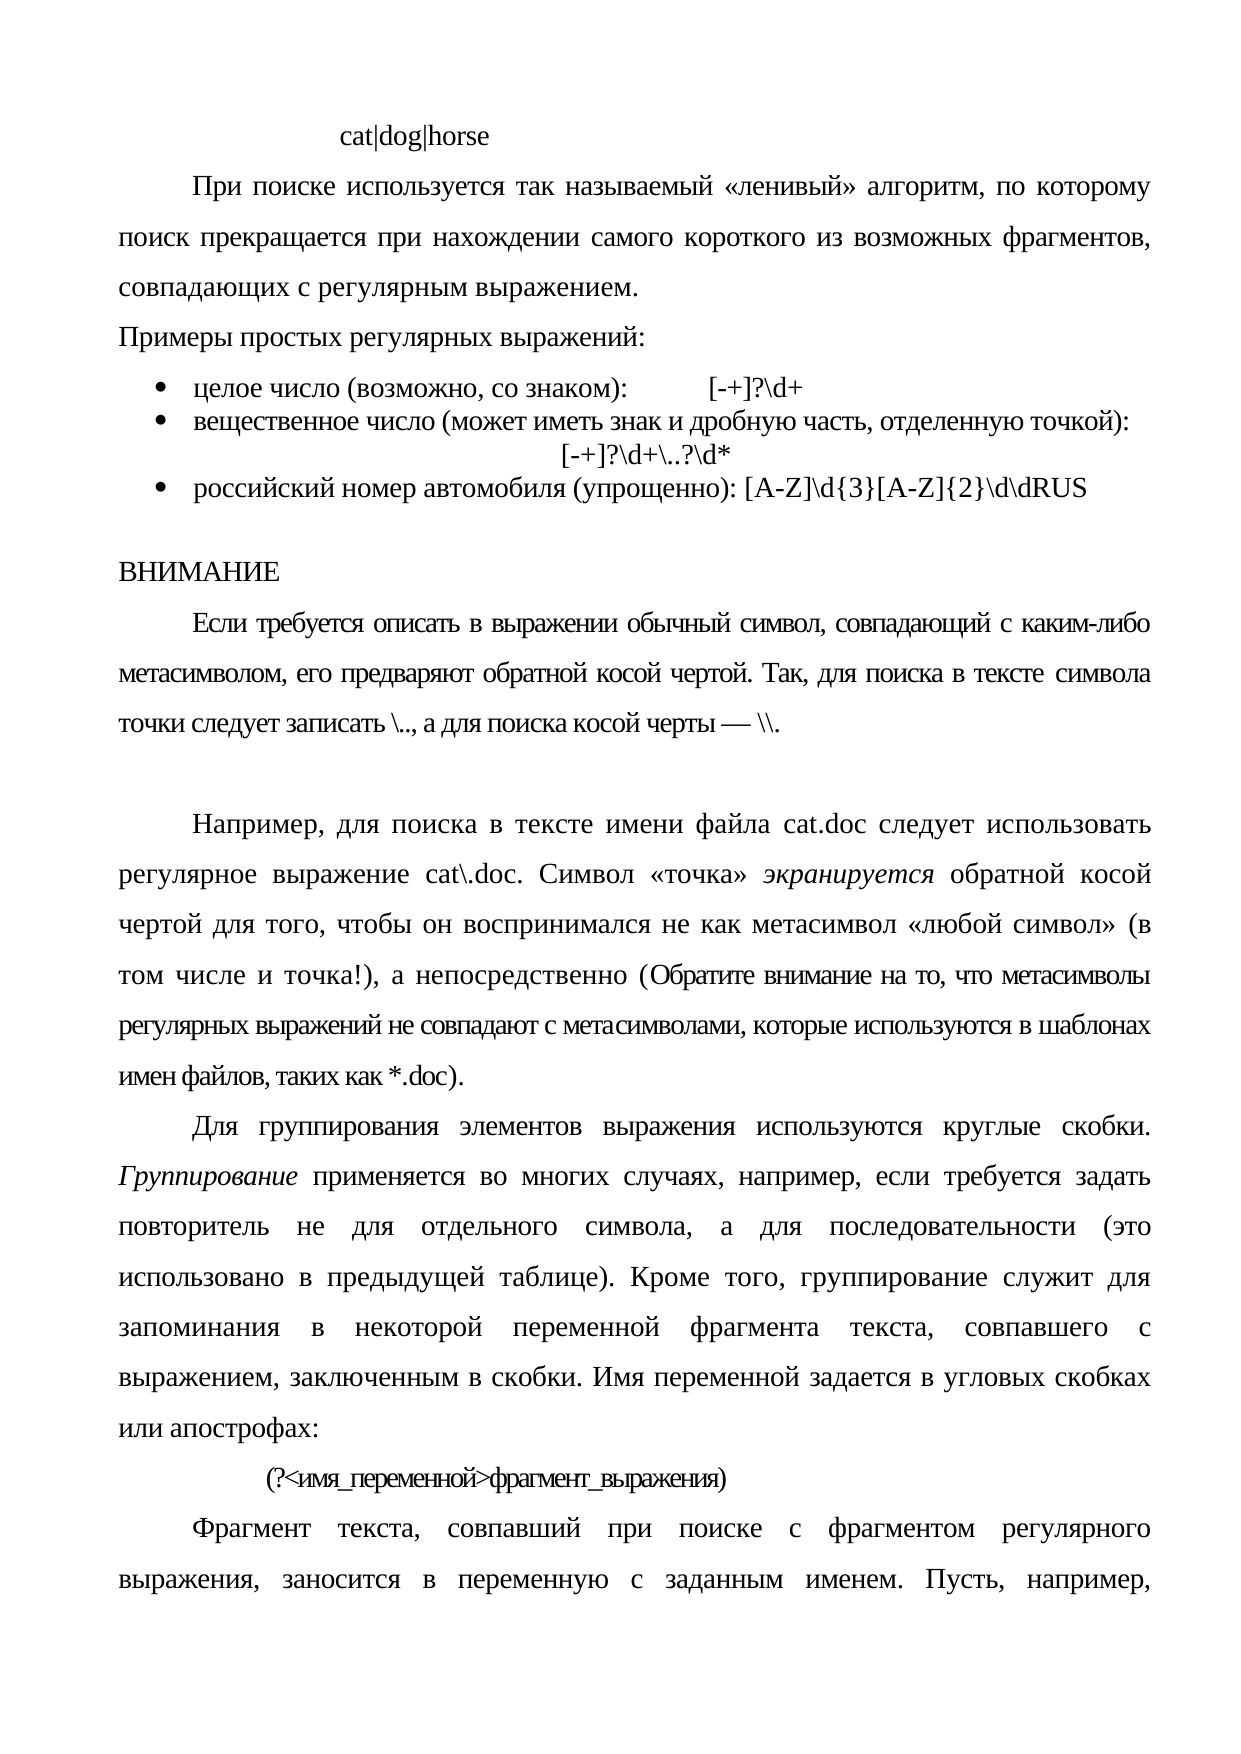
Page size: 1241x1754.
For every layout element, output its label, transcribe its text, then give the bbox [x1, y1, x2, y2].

text Для группирования элементов выражения используются круглые скобки. Группирование применяется во многих случаях, например, если требуется задать повторитель не для отдельного символа, а для последовательности (это использовано в предыдущей таблице). Кроме того, группирование служит для запоминания в некоторой переменной фрагмента текста, совпавшего с выражением, заключенным в скобки. Имя переменной задается в угловых скобках или апострофах: [118, 1108, 1152, 1443]
text При поиске используется так называемый «ленивый» алгоритм, по которому поиск прекращается при нахождении самого короткого из возможных фрагментов, совпадающих с регулярным выражением. [118, 168, 1152, 303]
text Примеры простых регулярных выражений: [118, 319, 1152, 353]
list вещественное число (может иметь знак и дробную часть, отделенную точкой): [-+]?\d+\..?\d* [156, 403, 1152, 471]
text Например, для поиска в тексте имени файла cat.doc следует использовать регулярное выражение cat\.doc. Символ «точка» экранируется обратной косой чертой для того, чтобы он воспринимался не как метасимвол «любой символ» (в том числе и точка!), а непосредственно (Обратите внимание на то, что метасимволы регулярных выражений не совпадают с метасимволами, которые используются в шаблонах имен файлов, таких как *.doc). [118, 806, 1152, 1091]
text Если требуется описать в выражении обычный символ, совпадающий с каким-либо метасимволом, его предваряют обратной косой чертой. Так, для поиска в тексте символа точки следует записать \.., а для поиска косой черты — \\. [118, 605, 1152, 739]
text (?<имя_переменной>фрагмент_выражения) [192, 1460, 1152, 1494]
text ВНИМАНИЕ [118, 554, 1152, 588]
list российский номер автомобиля (упрощенно): [A-Z]\d{3}[A-Z]{2}\d\dRUS [156, 471, 1152, 504]
text cat|dog|horse [266, 118, 1152, 152]
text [118, 1510, 1152, 1594]
list целое число (возможно, со знаком): [-+]?\d+ [156, 370, 1152, 403]
